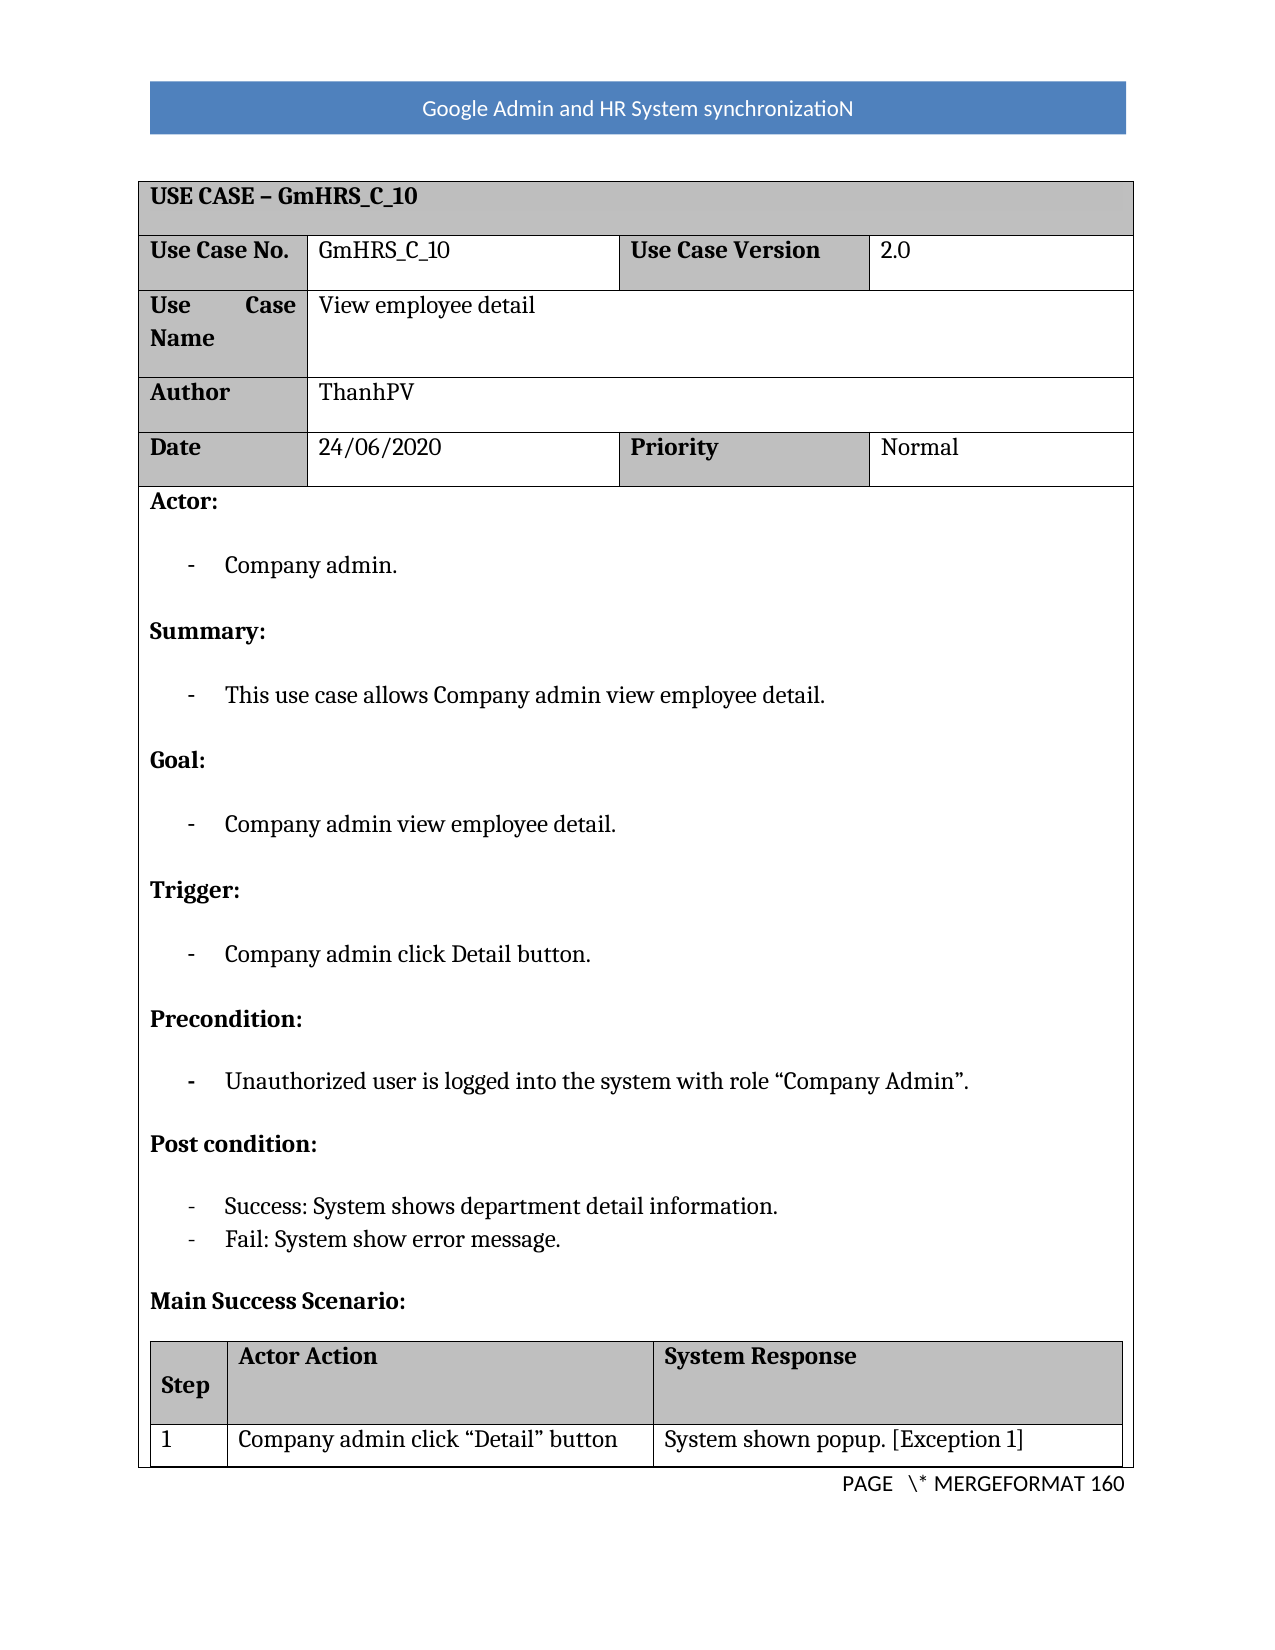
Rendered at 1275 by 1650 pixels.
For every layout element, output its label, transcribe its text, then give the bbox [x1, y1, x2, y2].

table_cell Use Case Name [139, 291, 307, 377]
table_cell Author [139, 378, 307, 432]
table_cell Use Case Version [620, 236, 869, 290]
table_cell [139, 487, 1133, 1467]
table_cell 24/06/2020 [308, 433, 619, 486]
table_cell 2.0 [870, 236, 1133, 290]
table_cell Date [139, 433, 307, 486]
table_cell ThanhPV [308, 378, 1133, 432]
table_cell Priority [620, 433, 869, 486]
table_cell Use Case No. [139, 236, 307, 290]
table_cell GmHRS_C_10 [308, 236, 619, 290]
table_cell Normal [870, 433, 1133, 486]
table_cell View employee detail [308, 291, 1133, 377]
table_header USE CASE – GmHRS_C_10 [139, 182, 1133, 235]
